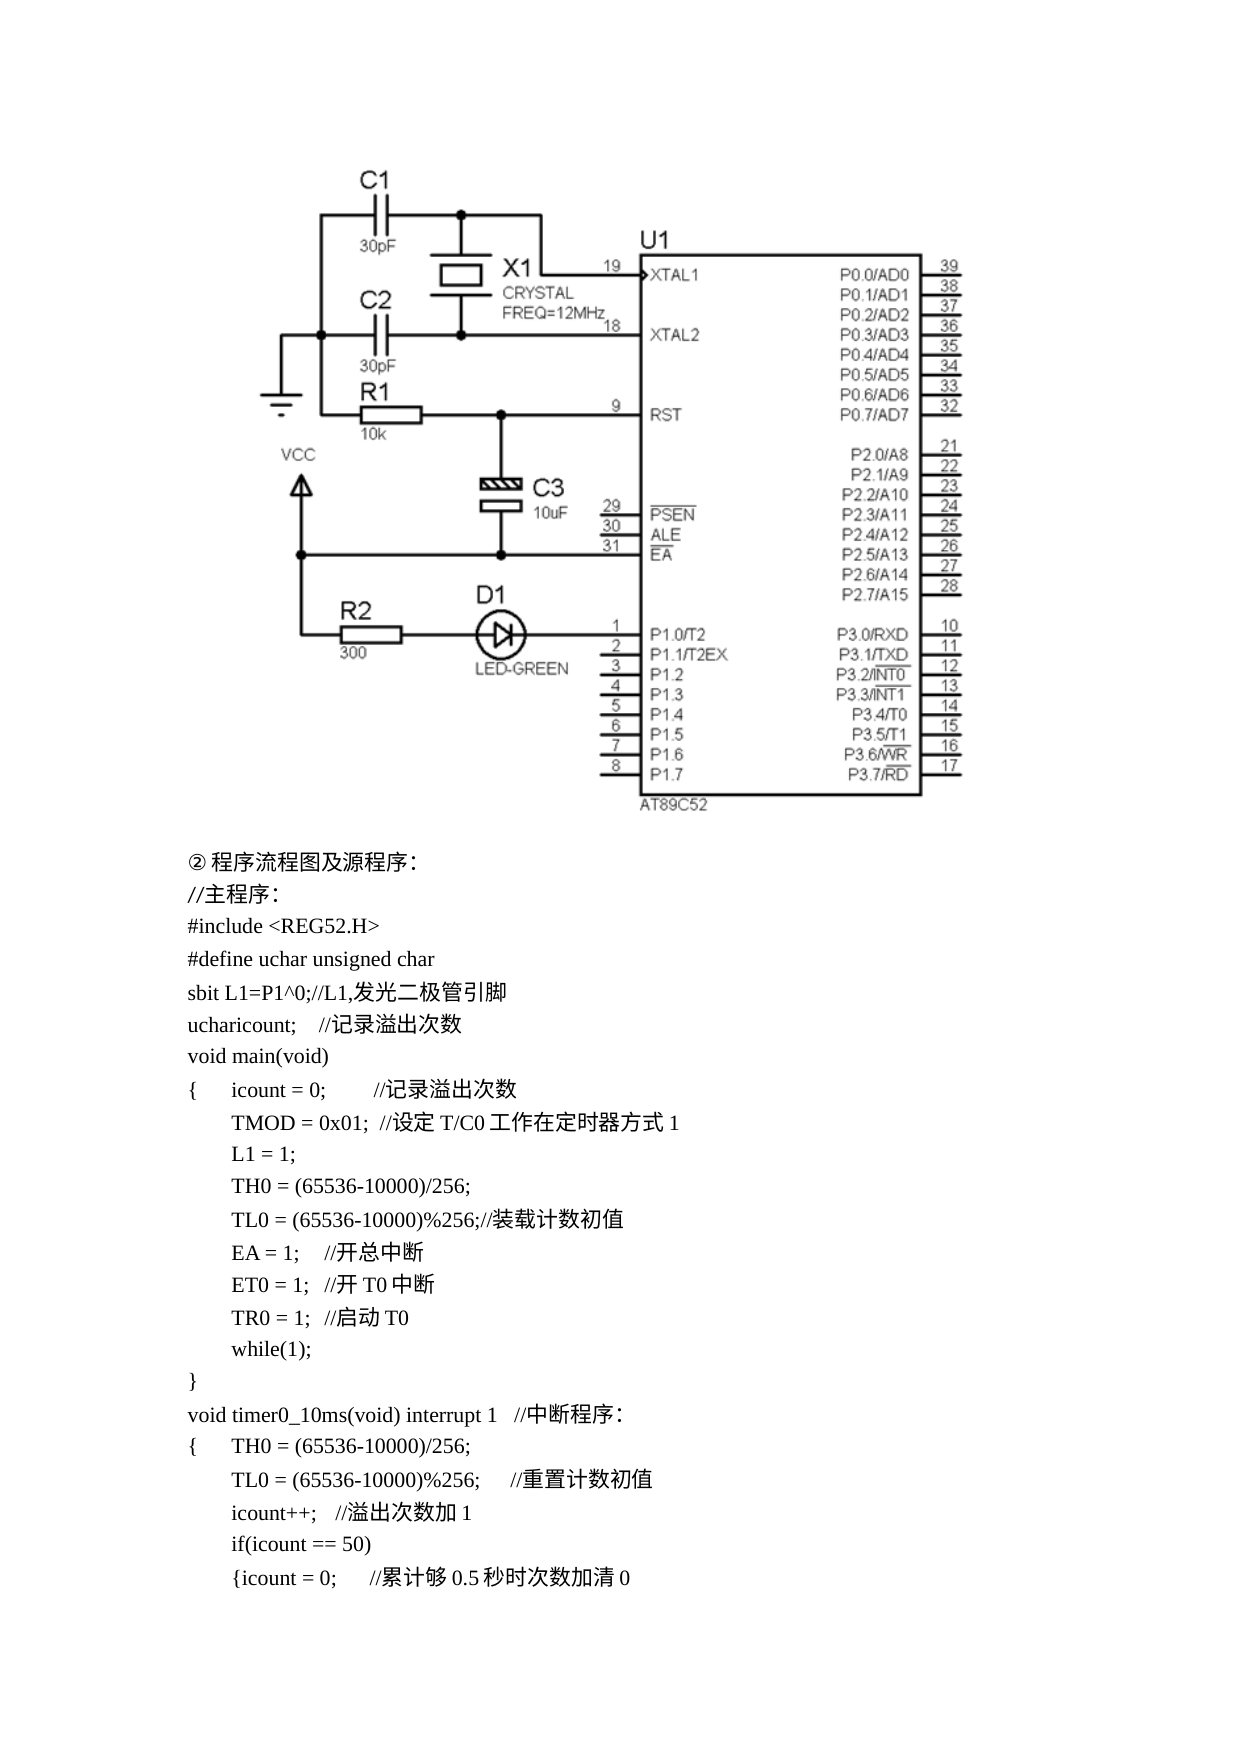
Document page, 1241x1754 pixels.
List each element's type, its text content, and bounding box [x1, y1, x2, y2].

text while(1); [187, 1332, 1053, 1364]
text ②程序流程图及源程序： [187, 844, 1053, 877]
text if(icount == 50) [187, 1527, 1053, 1559]
text { icount = 0; //记录溢出次数 [187, 1072, 1053, 1104]
text TL0 = (65536-10000)%256; //重置计数初值 [187, 1462, 1053, 1494]
text //主程序： [187, 877, 1053, 909]
text void timer0_10ms(void) interrupt 1 //中断程序： [187, 1397, 1053, 1429]
text void main(void) [187, 1039, 1053, 1072]
text ET0 = 1; //开T0中断 [187, 1267, 1053, 1299]
text #include <REG52.H> [187, 909, 1053, 942]
text L1 = 1; [187, 1137, 1053, 1169]
text } [187, 1364, 1053, 1397]
text EA = 1; //开总中断 [187, 1234, 1053, 1267]
text ucharicount; //记录溢出次数 [187, 1007, 1053, 1039]
text TL0 = (65536-10000)%256;//装载计数初值 [187, 1202, 1053, 1234]
text TH0 = (65536-10000)/256; [187, 1169, 1053, 1202]
text #define uchar unsigned char [187, 942, 1053, 974]
picture [255, 162, 985, 812]
text TR0 = 1; //启动T0 [187, 1299, 1053, 1332]
text {icount = 0; //累计够0.5秒时次数加清0 [187, 1559, 1053, 1592]
text icount++; //溢出次数加1 [187, 1494, 1053, 1527]
text sbit L1=P1^0;//L1,发光二极管引脚 [187, 974, 1053, 1007]
text TMOD = 0x01; //设定T/C0工作在定时器方式1 [187, 1104, 1053, 1137]
text { TH0 = (65536-10000)/256; [187, 1429, 1053, 1462]
